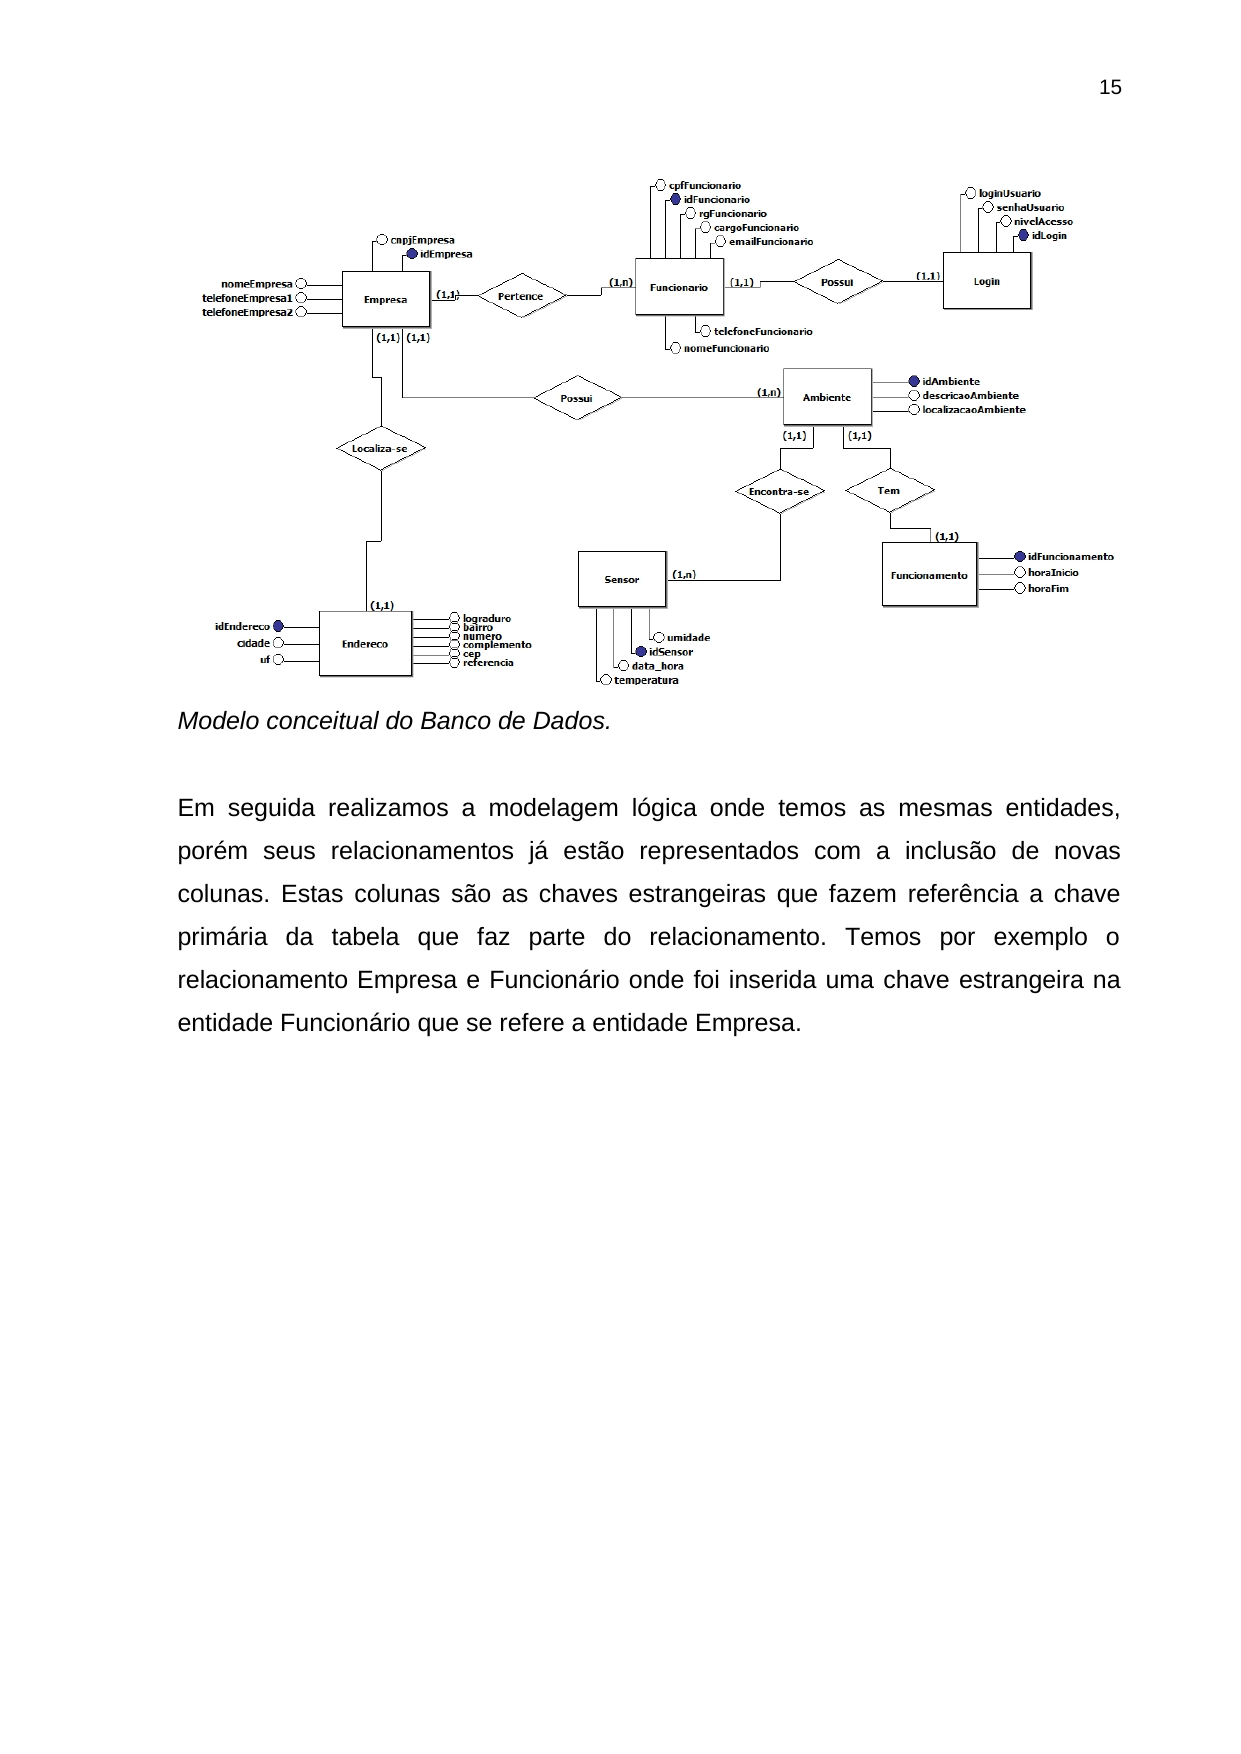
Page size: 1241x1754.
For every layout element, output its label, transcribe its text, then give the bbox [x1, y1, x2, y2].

picture [177, 177, 1123, 692]
text Modelo conceitual do Banco de Dados. [177, 706, 1122, 735]
text Em seguida realizamos a modelagem lógica onde temos as mesmas entidades, porém seus relacionamentos já estão representados com a inclusão de novas colunas. Estas colunas são as chaves estrangeiras que fazem referência a chave primária da tabela que faz parte do relacionamento. Temos por exemplo o relacionamento Empresa e Funcionário onde foi inserida uma chave estrangeira na entidade Funcionário que se refere a entidade Empresa. [177, 792, 1122, 1037]
